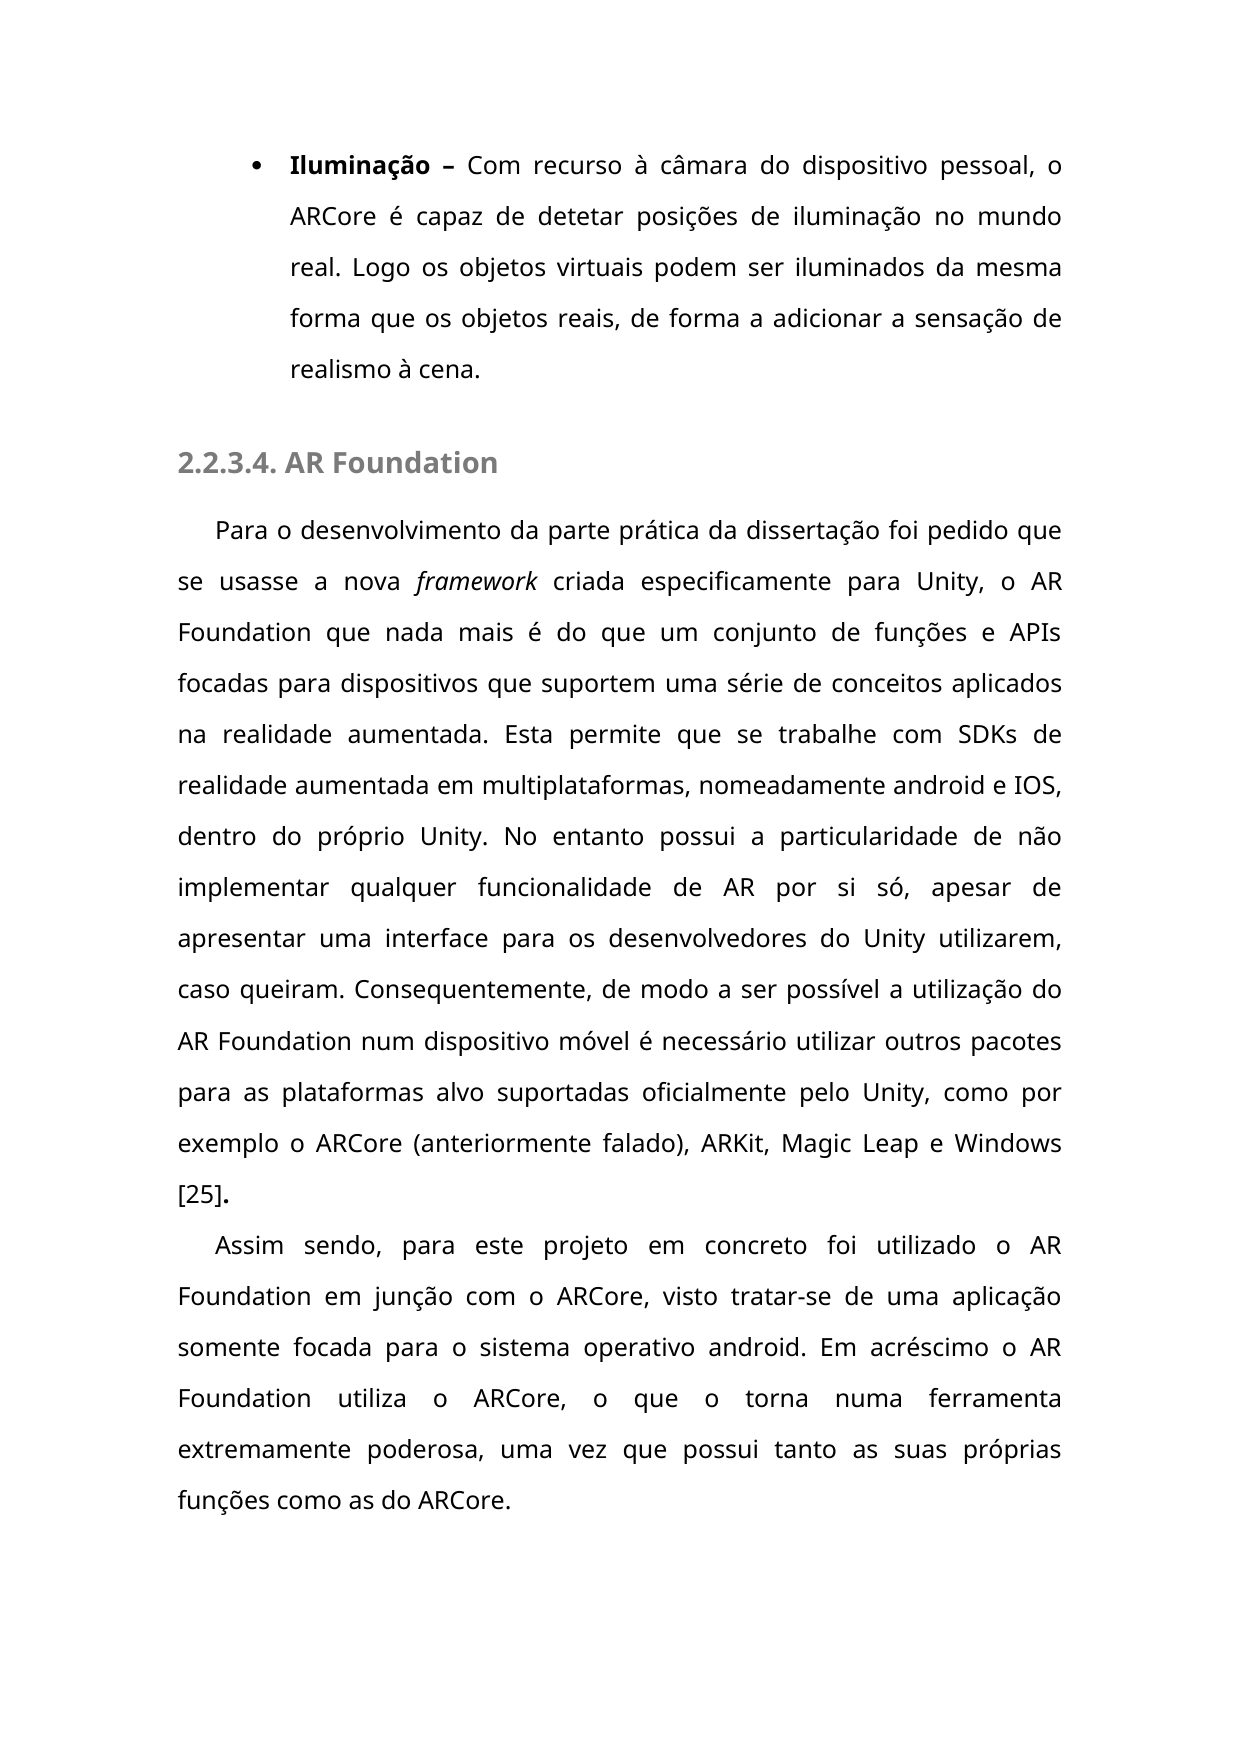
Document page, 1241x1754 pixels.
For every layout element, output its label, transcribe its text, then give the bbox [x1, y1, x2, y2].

list Iluminação – Com recurso à câmara do dispositivo pessoal, o ARCore é capaz de detetar posições de iluminação no mundo real. Logo os objetos virtuais podem ser iluminados da mesma forma que os objetos reais, de forma a adicionar a sensação de realismo à cena. [252, 148, 1063, 386]
text Assim sendo, para este projeto em concreto foi utilizado o AR Foundation em junção com o ARCore, visto tratar-se de uma aplicação somente focada para o sistema operativo android. Em acréscimo o AR Foundation utiliza o ARCore, o que o torna numa ferramenta extremamente poderosa, uma vez que possui tanto as suas próprias funções como as do ARCore. [177, 1227, 1063, 1517]
subtitle 2.2.3.4. AR Foundation [177, 442, 1063, 482]
text Para o desenvolvimento da parte prática da dissertação foi pedido que se usasse a nova framework criada especificamente para Unity, o AR Foundation que nada mais é do que um conjunto de funções e APIs focadas para dispositivos que suportem uma série de conceitos aplicados na realidade aumentada. Esta permite que se trabalhe com SDKs de realidade aumentada em multiplataformas, nomeadamente android e IOS, dentro do próprio Unity. No entanto possui a particularidade de não implementar qualquer funcionalidade de AR por si só, apesar de apresentar uma interface para os desenvolvedores do Unity utilizarem, caso queiram. Consequentemente, de modo a ser possível a utilização do AR Foundation num dispositivo móvel é necessário utilizar outros pacotes para as plataformas alvo suportadas oficialmente pelo Unity, como por exemplo o ARCore (anteriormente falado), ARKit, Magic Leap e Windows [25]. [177, 513, 1063, 1210]
